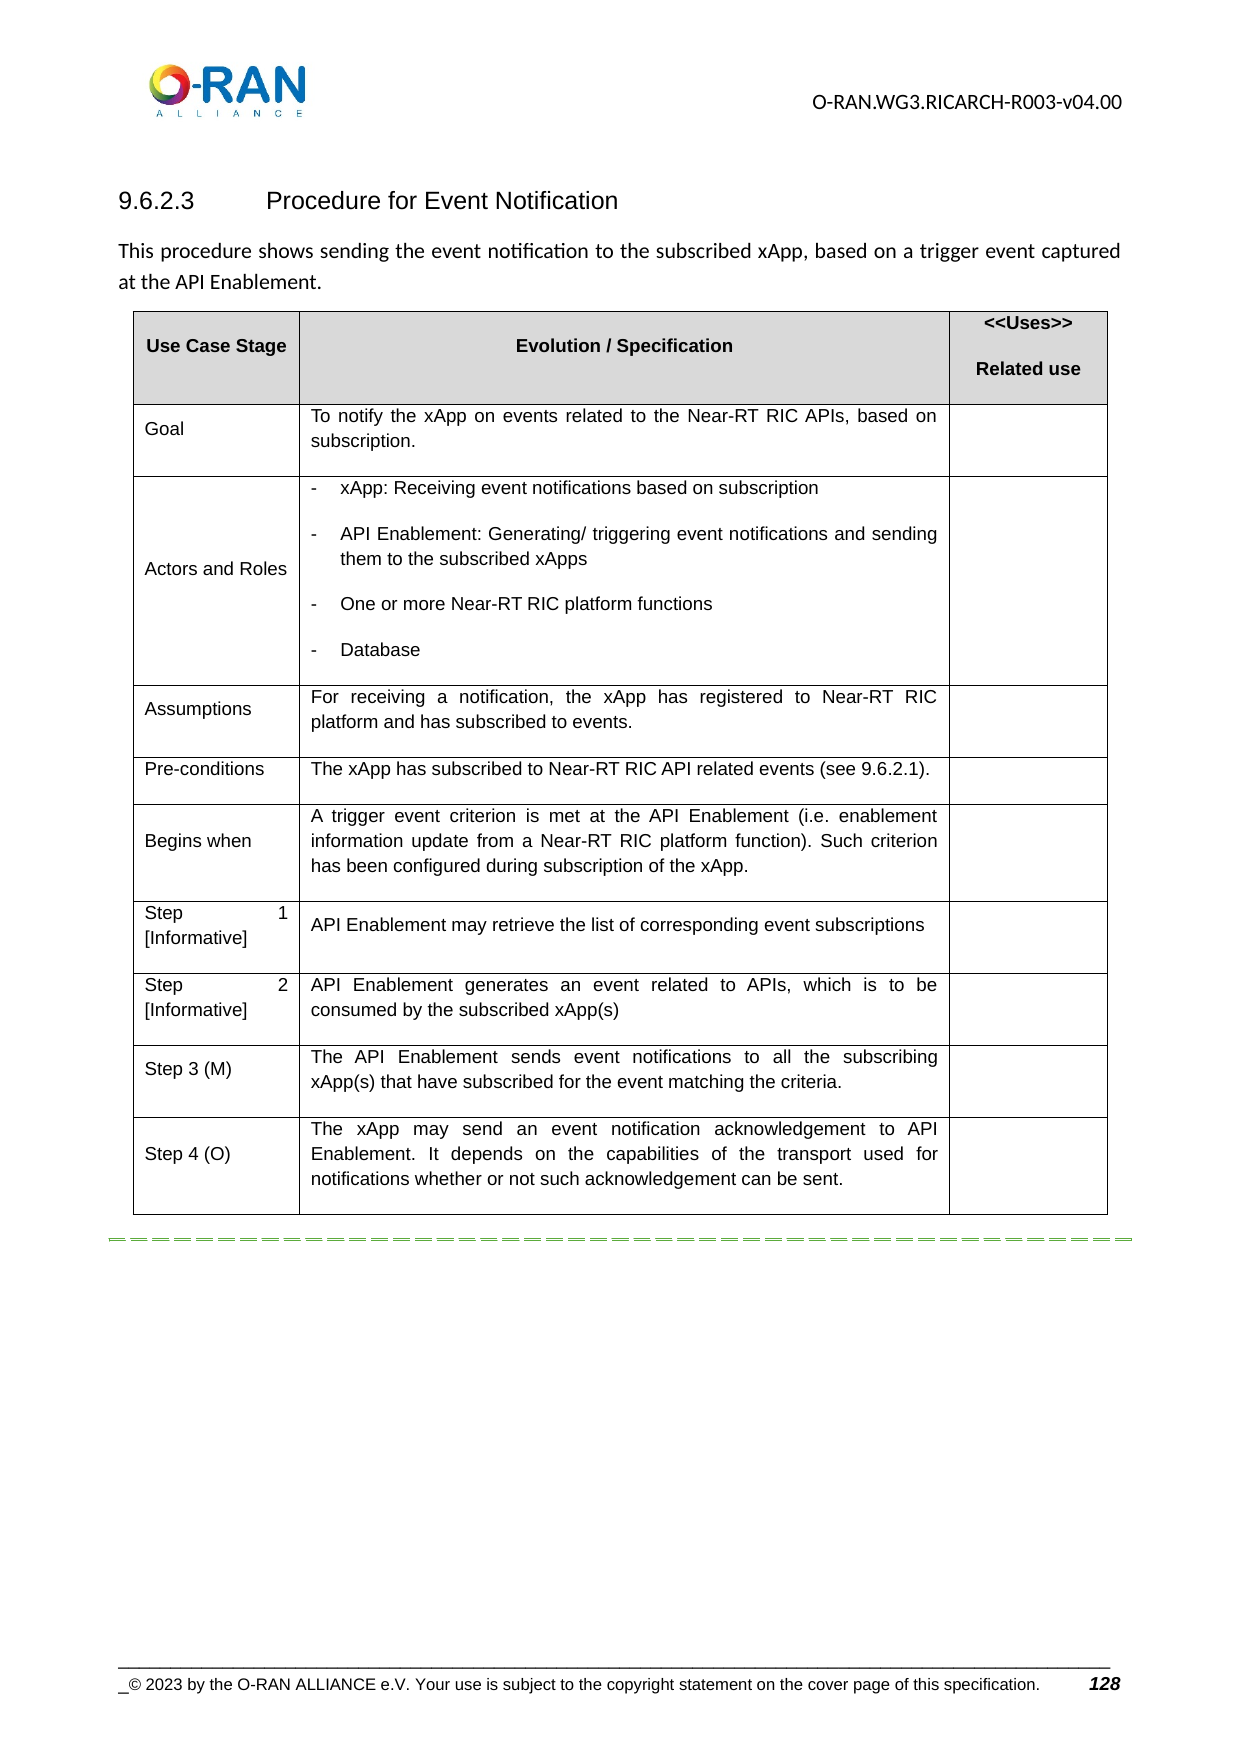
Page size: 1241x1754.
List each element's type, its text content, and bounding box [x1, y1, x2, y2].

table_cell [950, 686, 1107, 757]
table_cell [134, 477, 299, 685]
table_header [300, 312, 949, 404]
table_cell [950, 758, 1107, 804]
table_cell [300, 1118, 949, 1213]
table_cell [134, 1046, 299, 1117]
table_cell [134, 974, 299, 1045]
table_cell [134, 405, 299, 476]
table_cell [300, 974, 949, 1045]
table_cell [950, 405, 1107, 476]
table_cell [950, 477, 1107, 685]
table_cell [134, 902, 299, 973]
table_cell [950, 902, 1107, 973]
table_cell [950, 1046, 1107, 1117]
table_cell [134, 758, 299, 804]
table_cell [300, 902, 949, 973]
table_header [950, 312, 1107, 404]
subtitle 9.6.2.3 Procedure for Event Notification [118, 186, 1122, 214]
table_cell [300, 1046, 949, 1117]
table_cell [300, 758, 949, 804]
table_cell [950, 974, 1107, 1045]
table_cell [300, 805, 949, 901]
text This procedure shows sending the event notification to the subscribed xApp, based on a trigger event captured at the API Enablement. [118, 237, 1122, 295]
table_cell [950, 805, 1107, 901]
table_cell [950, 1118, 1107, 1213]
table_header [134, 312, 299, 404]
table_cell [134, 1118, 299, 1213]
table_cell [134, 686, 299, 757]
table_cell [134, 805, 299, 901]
picture [139, 51, 315, 123]
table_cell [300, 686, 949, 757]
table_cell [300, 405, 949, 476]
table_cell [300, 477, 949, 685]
